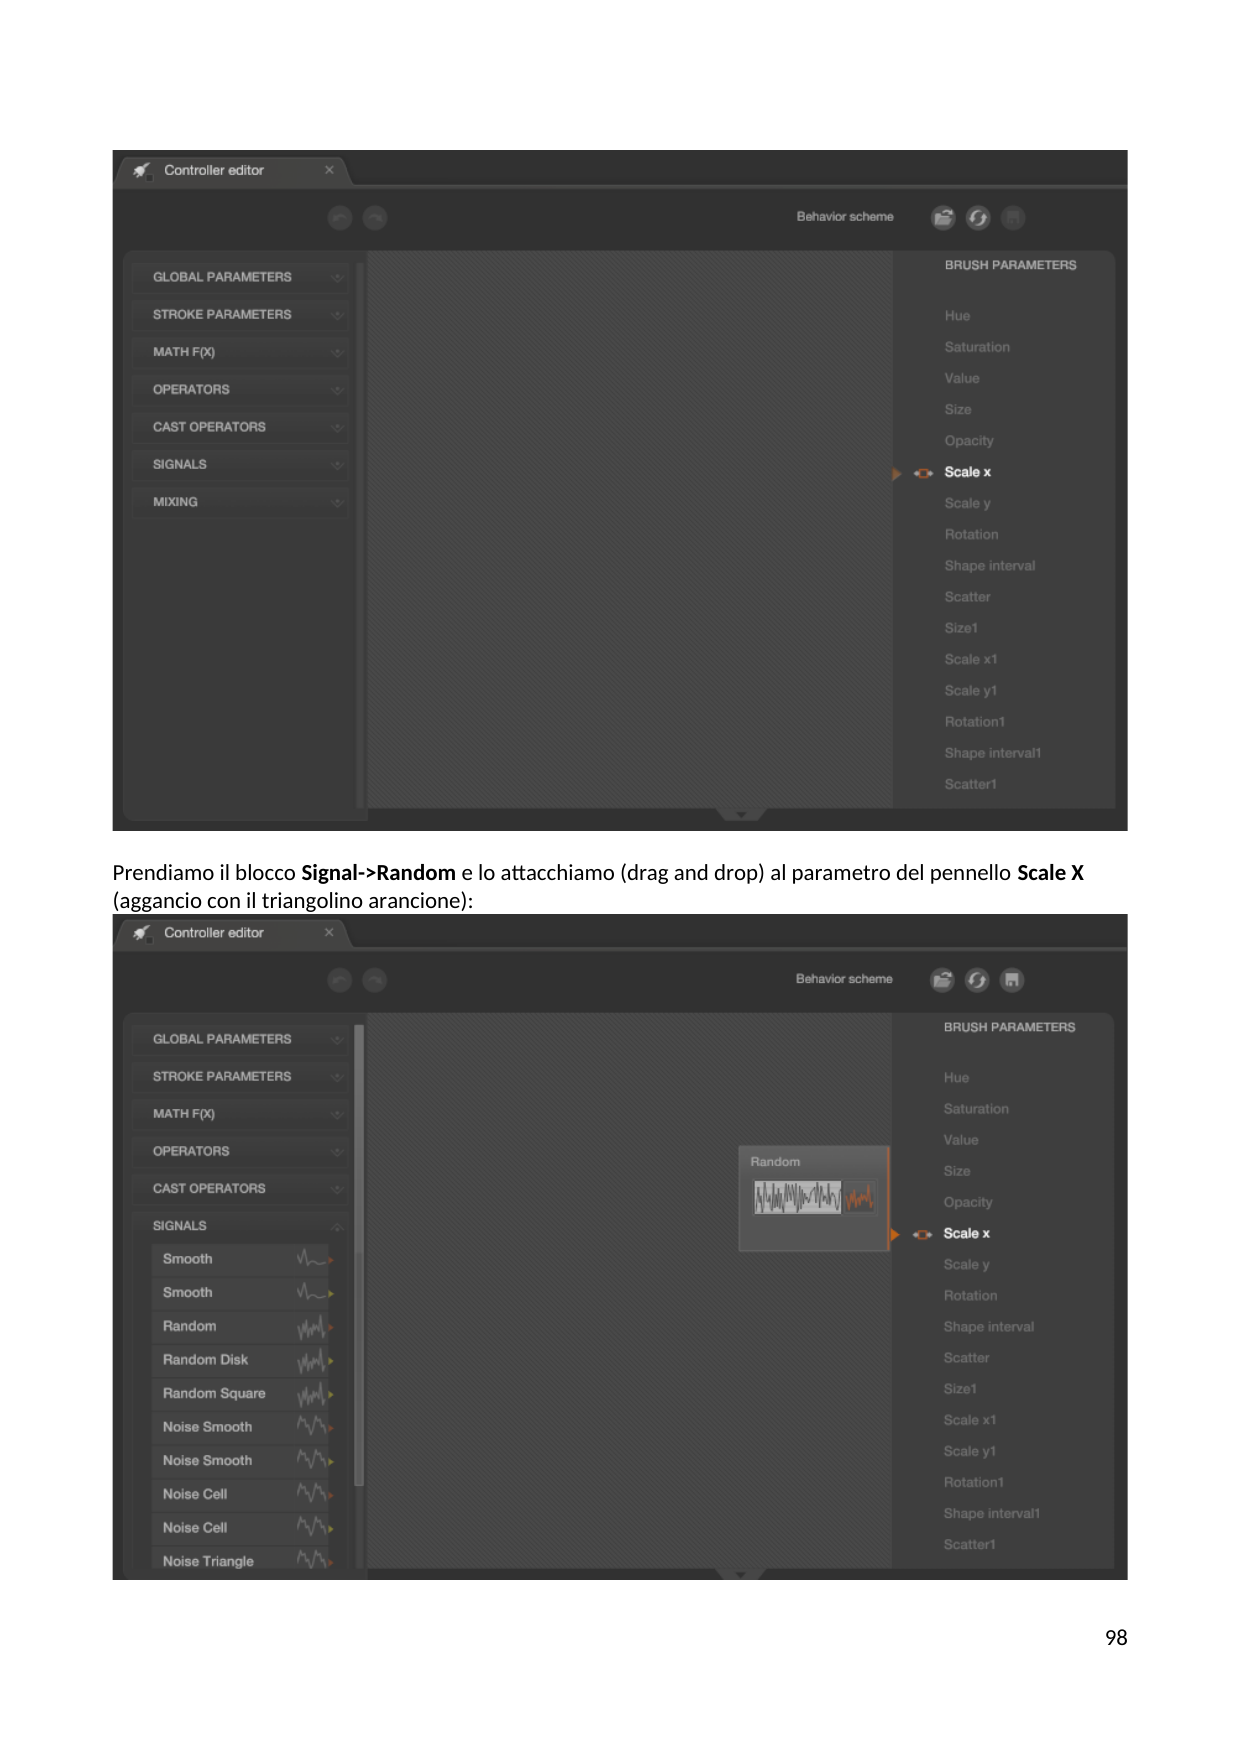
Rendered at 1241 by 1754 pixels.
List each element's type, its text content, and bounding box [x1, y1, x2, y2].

picture [112, 150, 1128, 831]
text Prendiamo il blocco Signal->Random e lo attacchiamo (drag and drop) al parametro del pennello Scale X (aggancio con il triangolino arancione): [112, 858, 1128, 914]
picture [112, 914, 1128, 1580]
